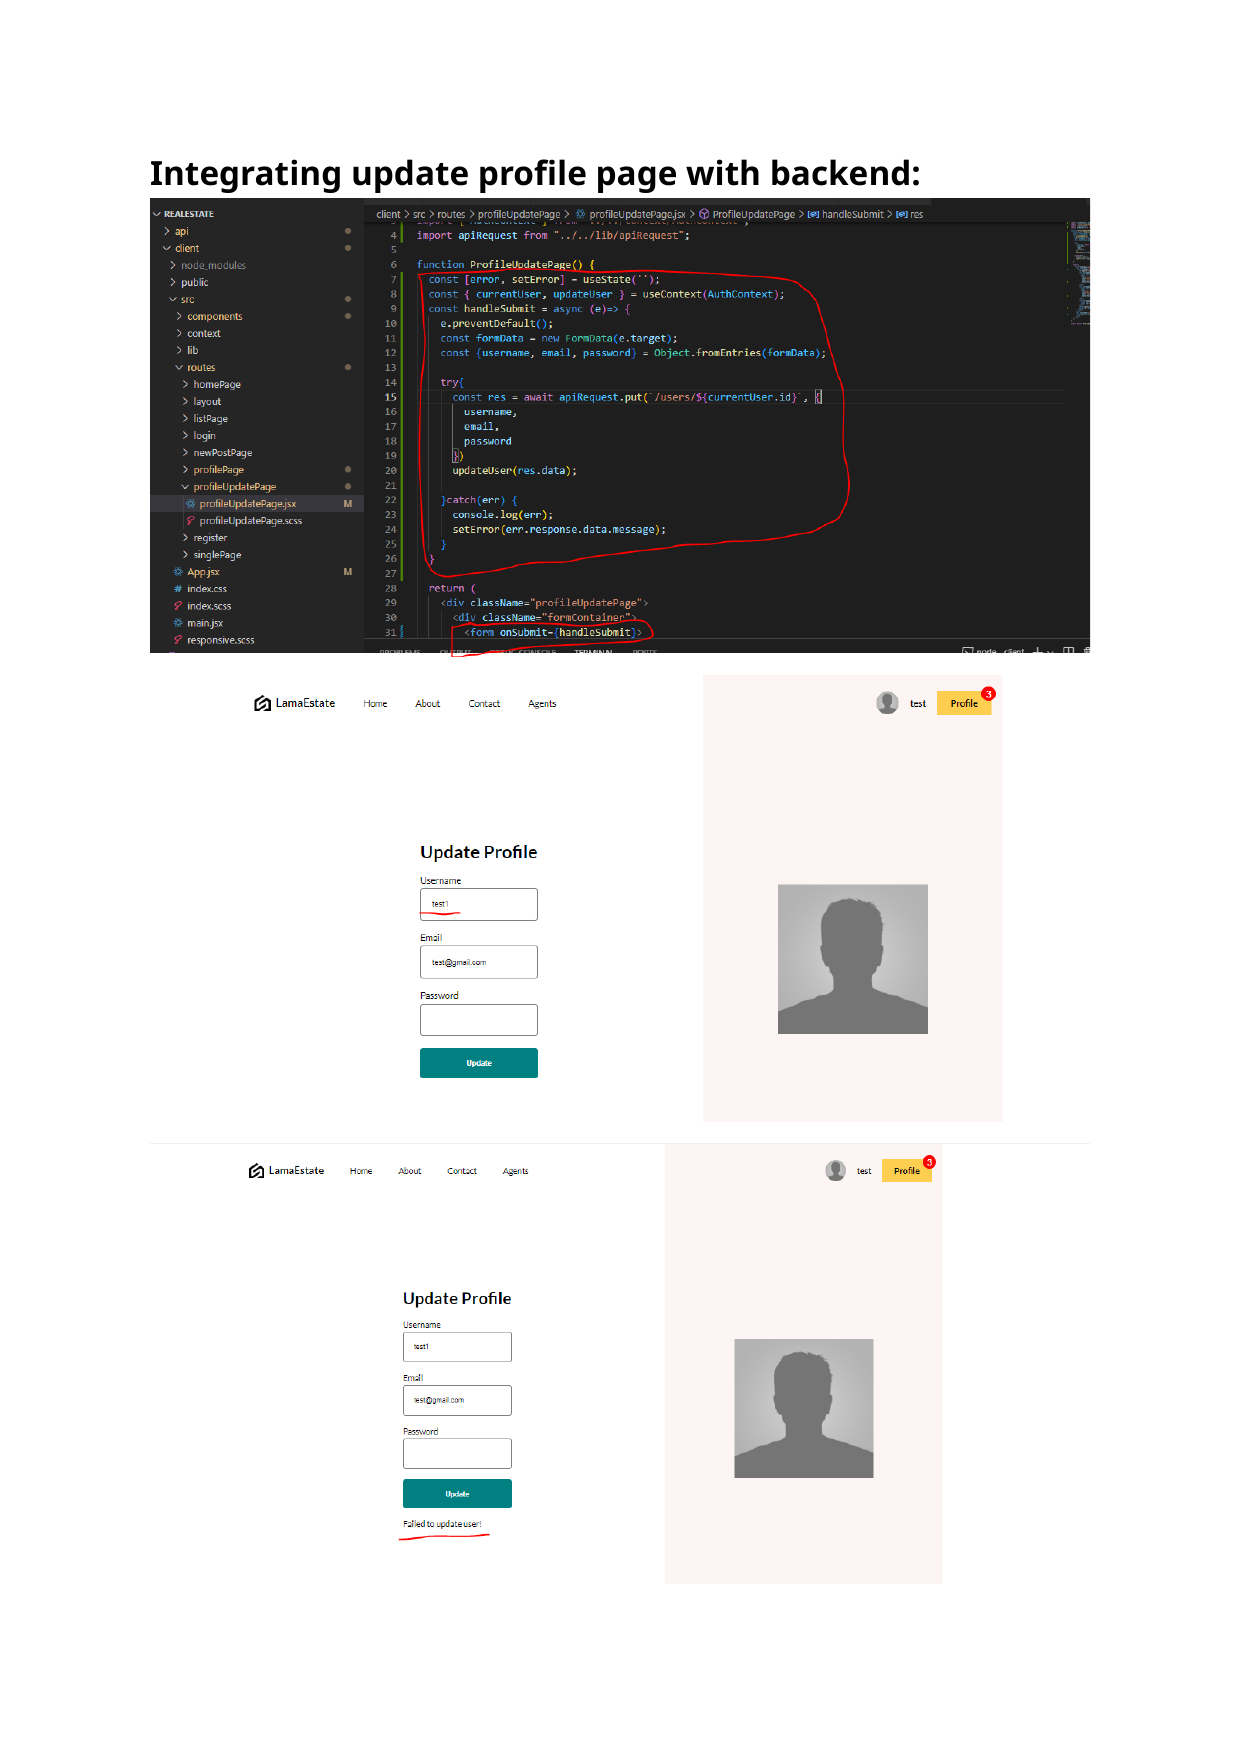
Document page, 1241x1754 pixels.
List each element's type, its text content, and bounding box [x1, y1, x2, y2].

subtitle Integrating update profile page with backend: [150, 150, 1090, 195]
picture [150, 198, 1091, 657]
picture [150, 675, 1091, 1122]
picture [150, 1140, 1091, 1584]
